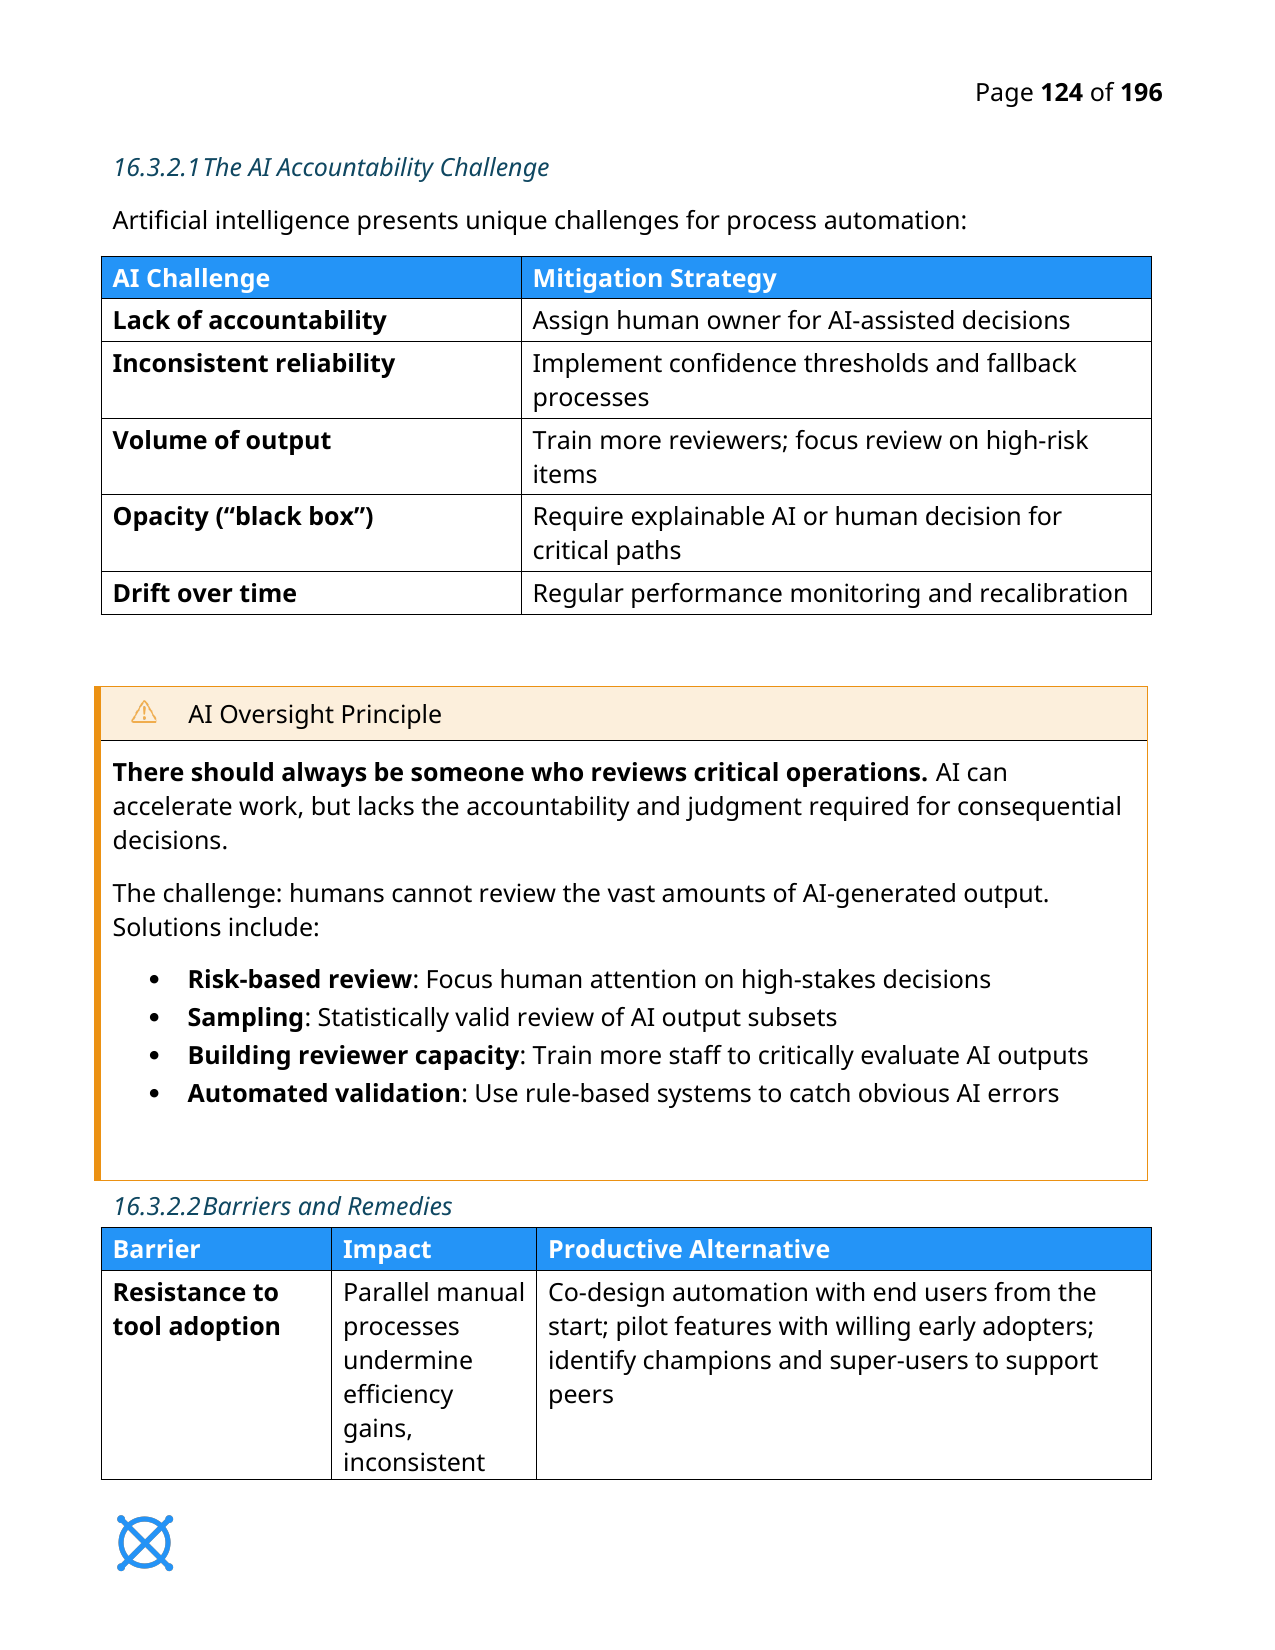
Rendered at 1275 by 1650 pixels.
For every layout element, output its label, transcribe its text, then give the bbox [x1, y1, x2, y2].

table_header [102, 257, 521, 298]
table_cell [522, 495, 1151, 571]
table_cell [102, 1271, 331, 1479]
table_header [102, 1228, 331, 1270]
text Artificial intelligence presents unique challenges for process automation: [112, 203, 1162, 237]
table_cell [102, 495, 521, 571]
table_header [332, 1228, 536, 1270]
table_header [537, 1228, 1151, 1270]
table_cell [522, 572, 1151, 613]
picture [112, 1511, 177, 1575]
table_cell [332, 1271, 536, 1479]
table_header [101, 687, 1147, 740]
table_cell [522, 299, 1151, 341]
picture [131, 698, 157, 724]
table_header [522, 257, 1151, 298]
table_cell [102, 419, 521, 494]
subtitle The AI Accountability Challenge [112, 150, 1162, 184]
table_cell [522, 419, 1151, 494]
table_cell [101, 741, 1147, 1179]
subtitle Barriers and Remedies [112, 1189, 1162, 1223]
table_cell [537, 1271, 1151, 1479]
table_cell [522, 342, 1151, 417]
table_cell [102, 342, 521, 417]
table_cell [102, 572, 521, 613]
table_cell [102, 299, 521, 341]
